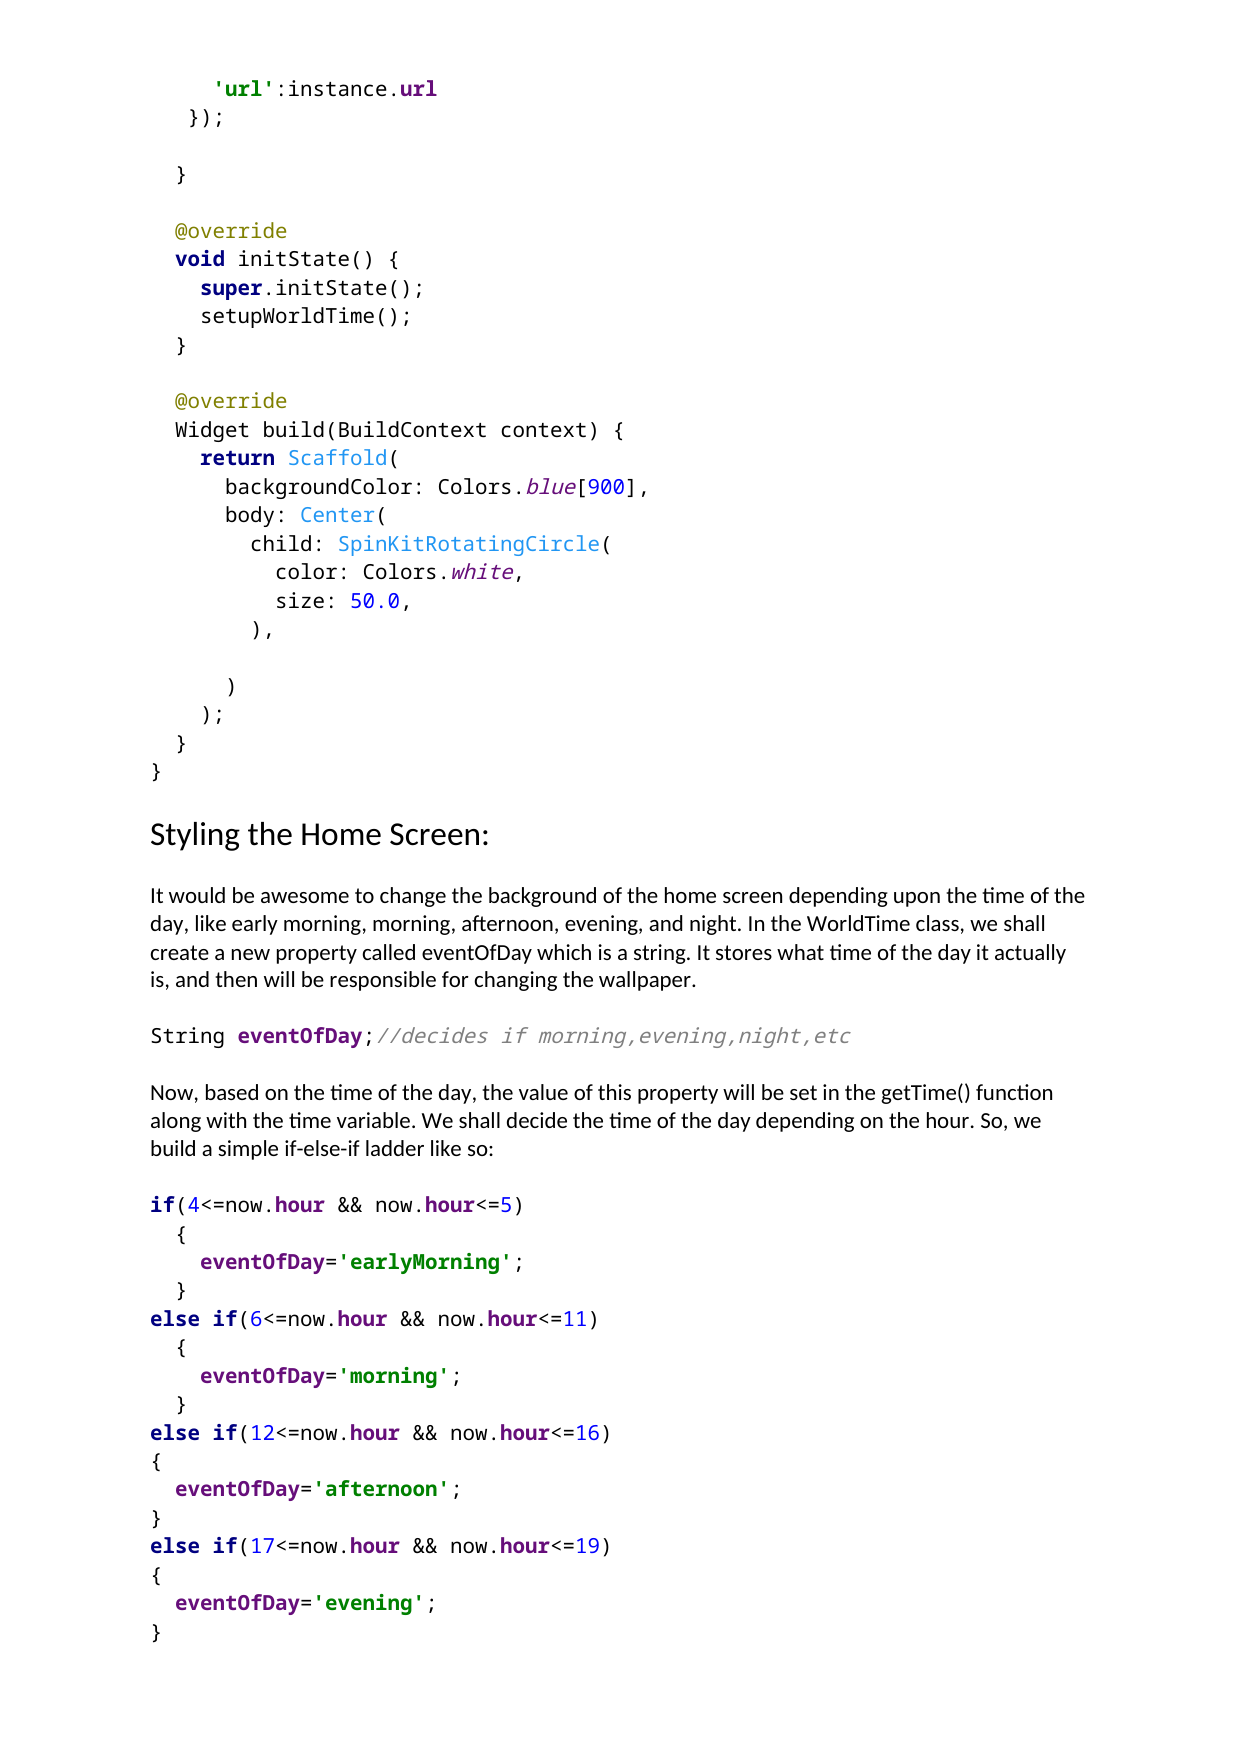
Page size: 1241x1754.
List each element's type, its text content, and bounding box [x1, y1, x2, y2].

text Now, based on the time of the day, the value of this property will be set in the getTime() function along with the time variable. We shall decide the time of the day depending on the hour. So, we build a simple if-else-if ladder like so: [150, 1078, 1090, 1162]
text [150, 74, 1090, 785]
text Styling the Home Screen: [150, 813, 1090, 853]
text It would be awesome to change the background of the home screen depending upon the time of the day, like early morning, morning, afternoon, evening, and night. In the WorldTime class, we shall create a new property called eventOfDay which is a string. It stores what time of the day it actually is, and then will be responsible for changing the wallpaper. [150, 882, 1090, 994]
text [150, 1190, 1090, 1645]
text String eventOfDay;//decides if morning,evening,night,etc [150, 1022, 1090, 1050]
